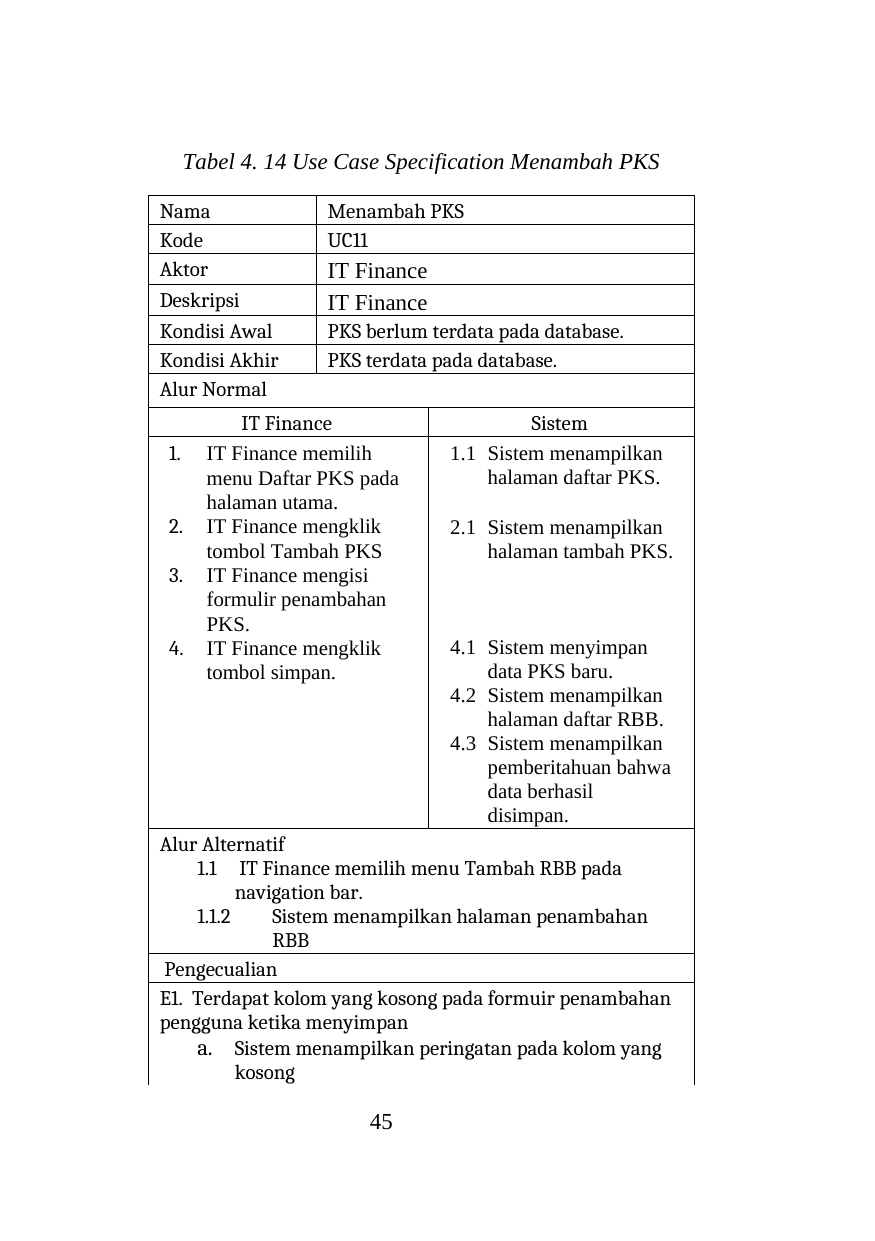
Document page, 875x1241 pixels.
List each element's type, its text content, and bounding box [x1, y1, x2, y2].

table_header Menambah PKS [317, 196, 694, 224]
table_cell Alur Normal [149, 374, 694, 407]
table_cell Deskripsi [149, 285, 316, 315]
table_header Nama [149, 196, 316, 224]
table_cell Kondisi Akhir [149, 345, 316, 373]
table_cell Aktor [149, 254, 316, 284]
table_cell IT Finance [317, 285, 694, 315]
table_cell IT Finance [149, 408, 428, 436]
table_cell Kode [149, 225, 316, 253]
table_cell Pengecualian [149, 954, 694, 982]
table_cell Sistem [429, 408, 694, 436]
table_cell Sistem menampilkan halaman daftar PKS. Sistem menampilkan halaman tambah PKS. Sistem menyimpan data PKS baru. Sistem menampilkan halaman daftar RBB. Sistem menampilkan pemberitahuan bahwa data berhasil disimpan. [429, 437, 694, 828]
text Tabel 4. 14 Use Case Specification Menambah PKS [148, 148, 697, 174]
table_cell PKS berlum terdata pada database. [317, 316, 694, 344]
table_cell IT Finance [317, 254, 694, 284]
table_cell Alur Alternatif IT Finance memilih menu Tambah RBB pada navigation bar. Sistem menampilkan halaman penambahan RBB [149, 829, 694, 953]
table_cell Kondisi Awal [149, 316, 316, 344]
table_cell UC11 [317, 225, 694, 253]
table_cell PKS terdata pada database. [317, 345, 694, 373]
table_cell IT Finance memilih menu Daftar PKS pada halaman utama. IT Finance mengklik tombol Tambah PKS IT Finance mengisi formulir penambahan PKS. IT Finance mengklik tombol simpan. [149, 437, 428, 828]
